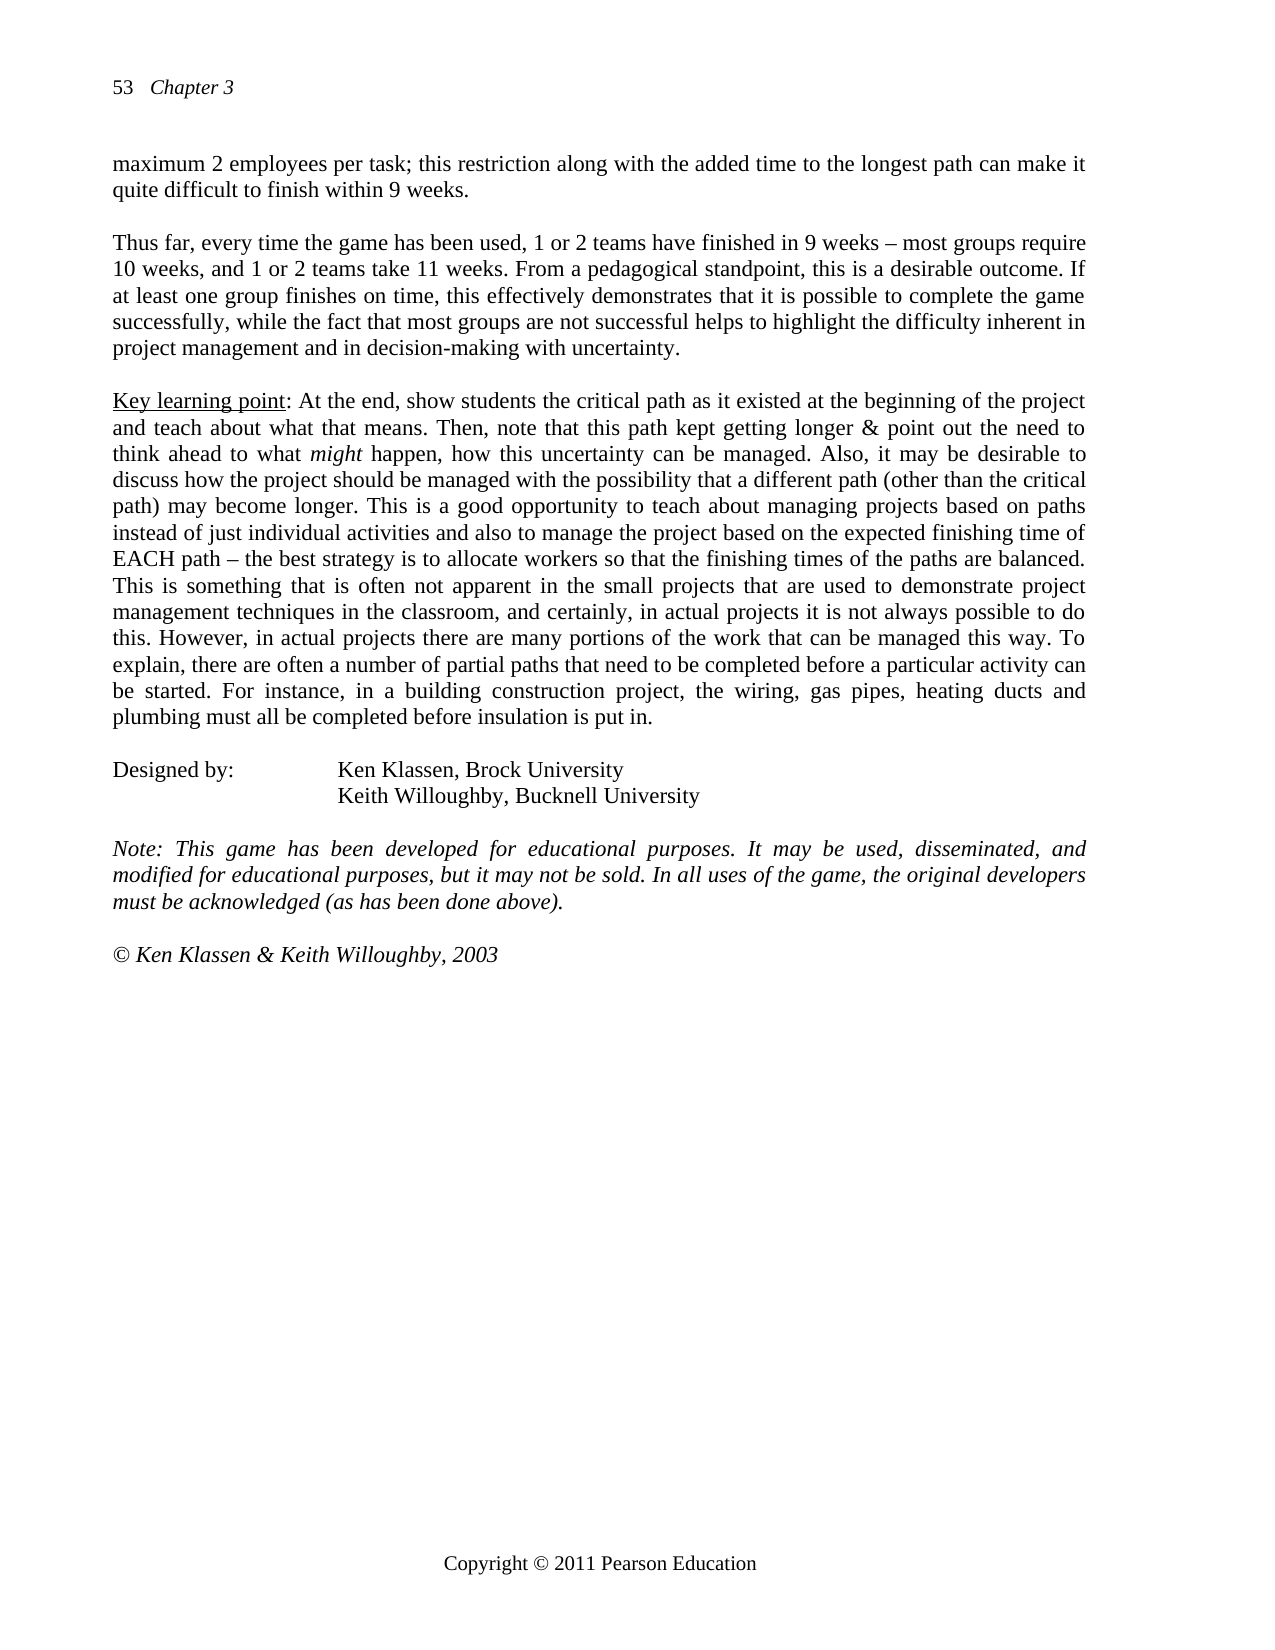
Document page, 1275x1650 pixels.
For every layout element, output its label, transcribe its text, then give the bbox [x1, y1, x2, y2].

text Thus far, every time the game has been used, 1 or 2 teams have finished in 9 weeks – most groups require 10 weeks, and 1 or 2 teams take 11 weeks. From a pedagogical standpoint, this is a desirable outcome. If at least one group finishes on time, this effectively demonstrates that it is possible to complete the game successfully, while the fact that most groups are not successful helps to highlight the difficulty inherent in project management and in decision-making with uncertainty. [112, 229, 1087, 361]
text Keith Willoughby, Bucknell University [262, 782, 1087, 809]
text Designed by: Ken Klassen, Brock University [112, 756, 1087, 782]
text Key learning point: At the end, show students the critical path as it existed at the beginning of the project and teach about what that means. Then, note that this path kept getting longer & point out the need to think ahead to what might happen, how this uncertainty can be managed. Also, it may be desirable to discuss how the project should be managed with the possibility that a different path (other than the critical path) may become longer. This is a good opportunity to teach about managing projects based on paths instead of just individual activities and also to manage the project based on the expected finishing time of EACH path – the best strategy is to allocate workers so that the finishing times of the paths are balanced. This is something that is often not apparent in the small projects that are used to demonstrate project management techniques in the classroom, and certainly, in actual projects it is not always possible to do this. However, in actual projects there are many portions of the work that can be managed this way. To explain, there are often a number of partial paths that need to be completed before a particular activity can be started. For instance, in a building construction project, the wiring, gas pipes, heating ducts and plumbing must all be completed before insulation is put in. [112, 387, 1087, 730]
text Note: This game has been developed for educational purposes. It may be used, disseminated, and modified for educational purposes, but it may not be sold. In all uses of the game, the original developers must be acknowledged (as has been done above). [112, 835, 1087, 914]
text © Ken Klassen & Keith Willoughby, 2003 [112, 941, 1087, 967]
